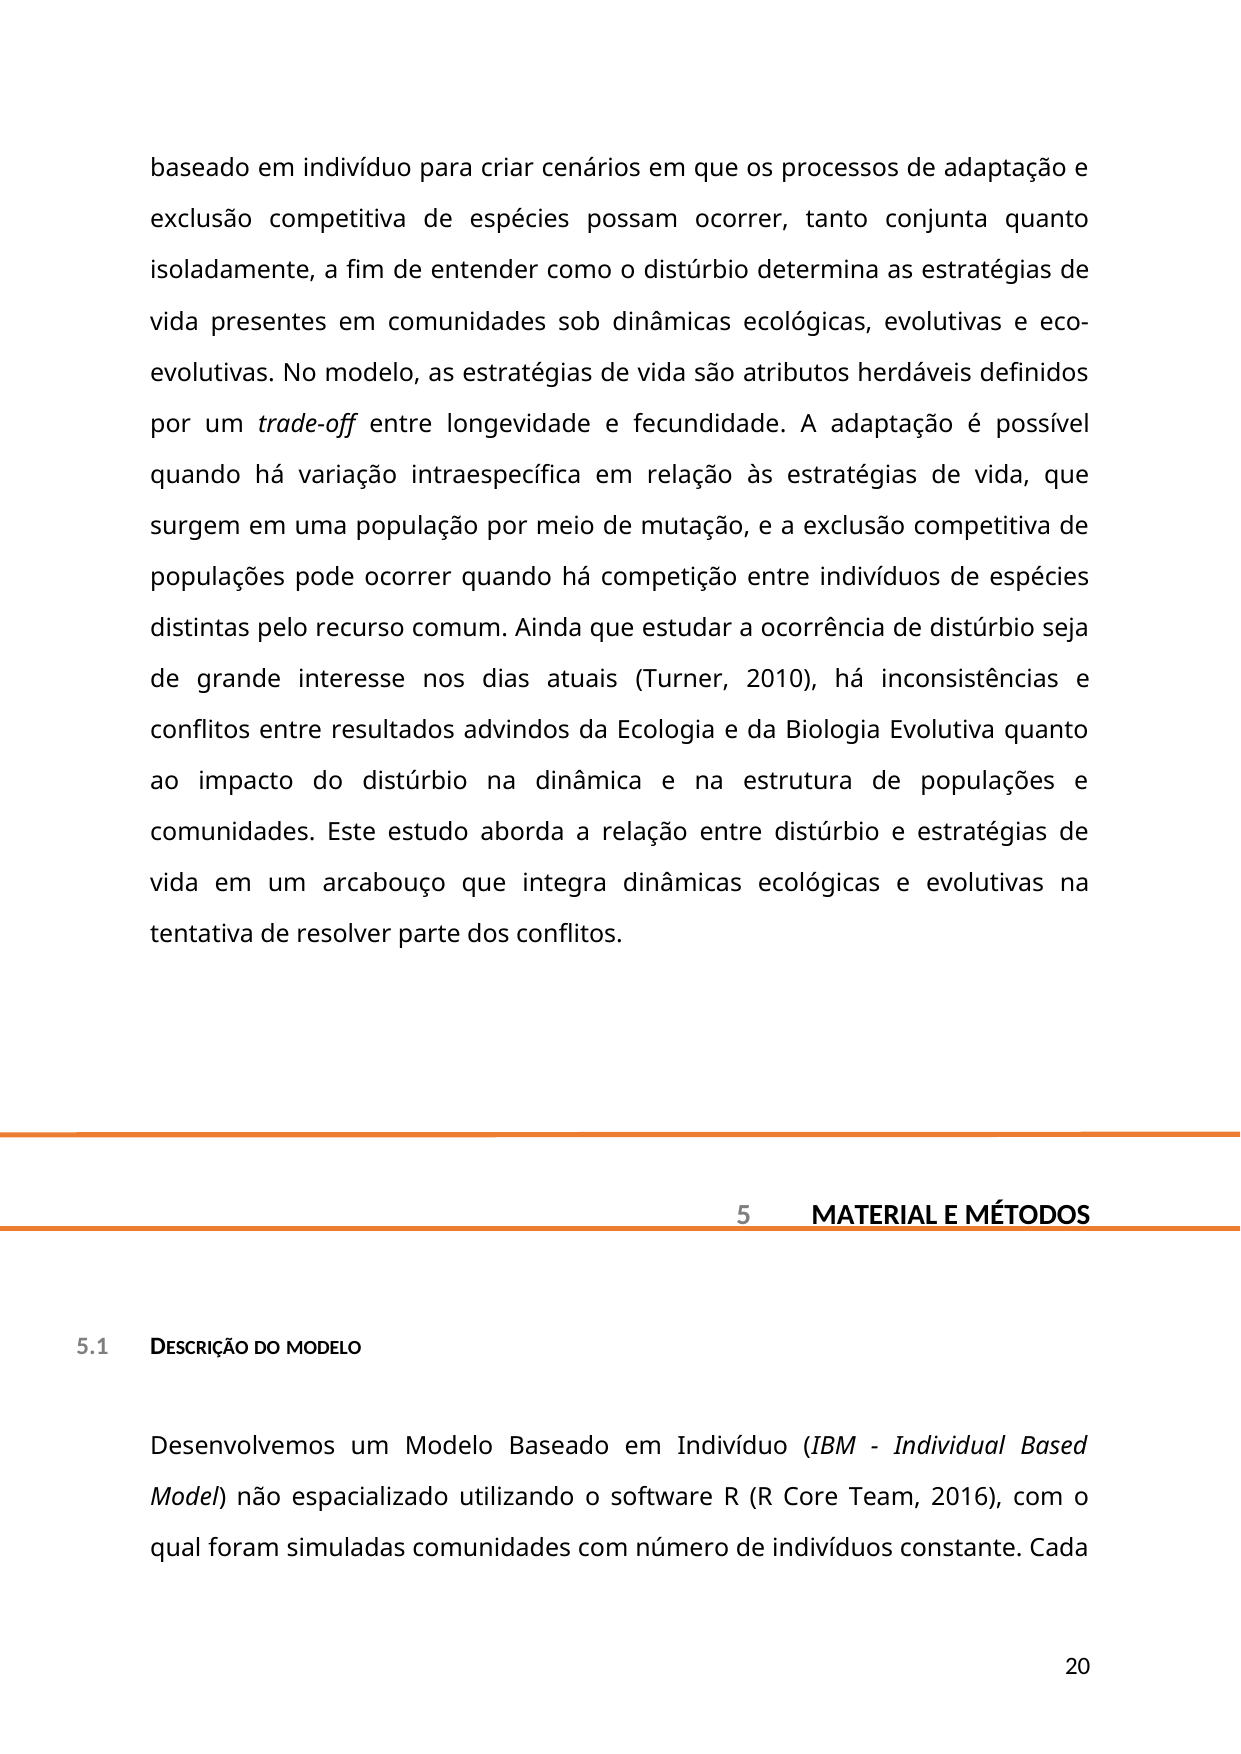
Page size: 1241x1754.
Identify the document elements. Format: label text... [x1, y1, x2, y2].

subtitle 5 MATERIAL E MÉTODOS [150, 1196, 1090, 1226]
subtitle 5.1 Descrição do modelo [76, 1331, 1090, 1361]
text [150, 1427, 1090, 1563]
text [150, 150, 1090, 950]
